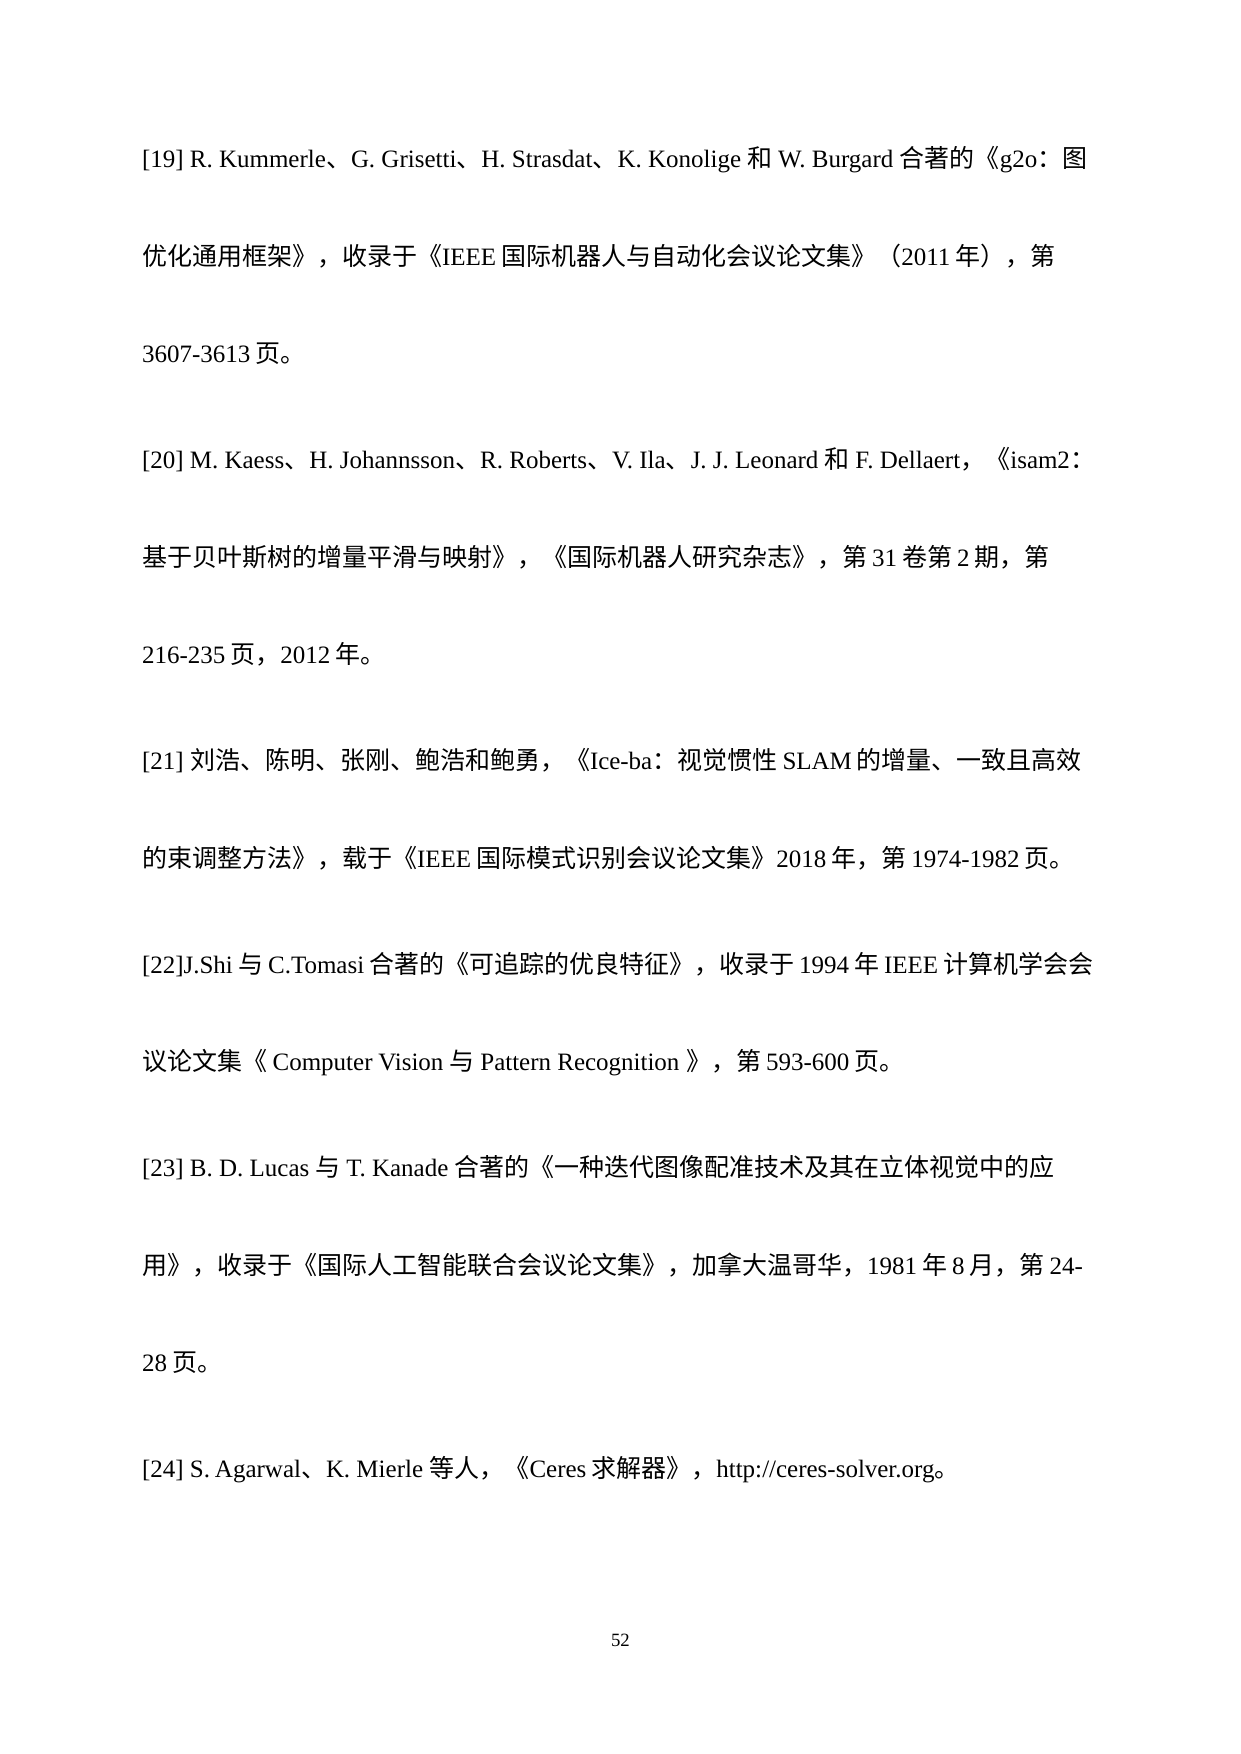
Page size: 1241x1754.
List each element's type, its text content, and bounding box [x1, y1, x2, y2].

text [24] S. Agarwal、K. Mierle 等人，《Ceres求解器》，http://ceres-solver.org。 [142, 1434, 1098, 1499]
text [21] 刘浩、陈明、张刚、鲍浩和鲍勇，《Ice-ba：视觉惯性SLAM的增量、一致且高效的束调整方法》，载于《IEEE国际模式识别会议论文集》2018年，第1974-1982页。 [142, 726, 1098, 889]
text [19] R. Kummerle、G. Grisetti、H. Strasdat、K. Konolige 和 W. Burgard 合著的《g2o：图优化通用框架》，收录于《IEEE国际机器人与自动化会议论文集》（2011年），第3607-3613页。 [142, 124, 1098, 384]
text [23] B. D. Lucas 与 T. Kanade 合著的《一种迭代图像配准技术及其在立体视觉中的应用》，收录于《国际人工智能联合会议论文集》，加拿大温哥华，1981年8月，第24-28页。 [142, 1133, 1098, 1393]
text [20] M. Kaess、H. Johannsson、R. Roberts、V. Ila、J. J. Leonard 和 F. Dellaert，《isam2：基于贝叶斯树的增量平滑与映射》，《国际机器人研究杂志》，第31卷第2期，第216-235页，2012年。 [142, 425, 1098, 685]
text [22]J.Shi与C.Tomasi合著的《可追踪的优良特征》，收录于1994年IEEE计算机学会会议论文集《 Computer Vision 与 Pattern Recognition 》，第593-600页。 [142, 930, 1098, 1092]
